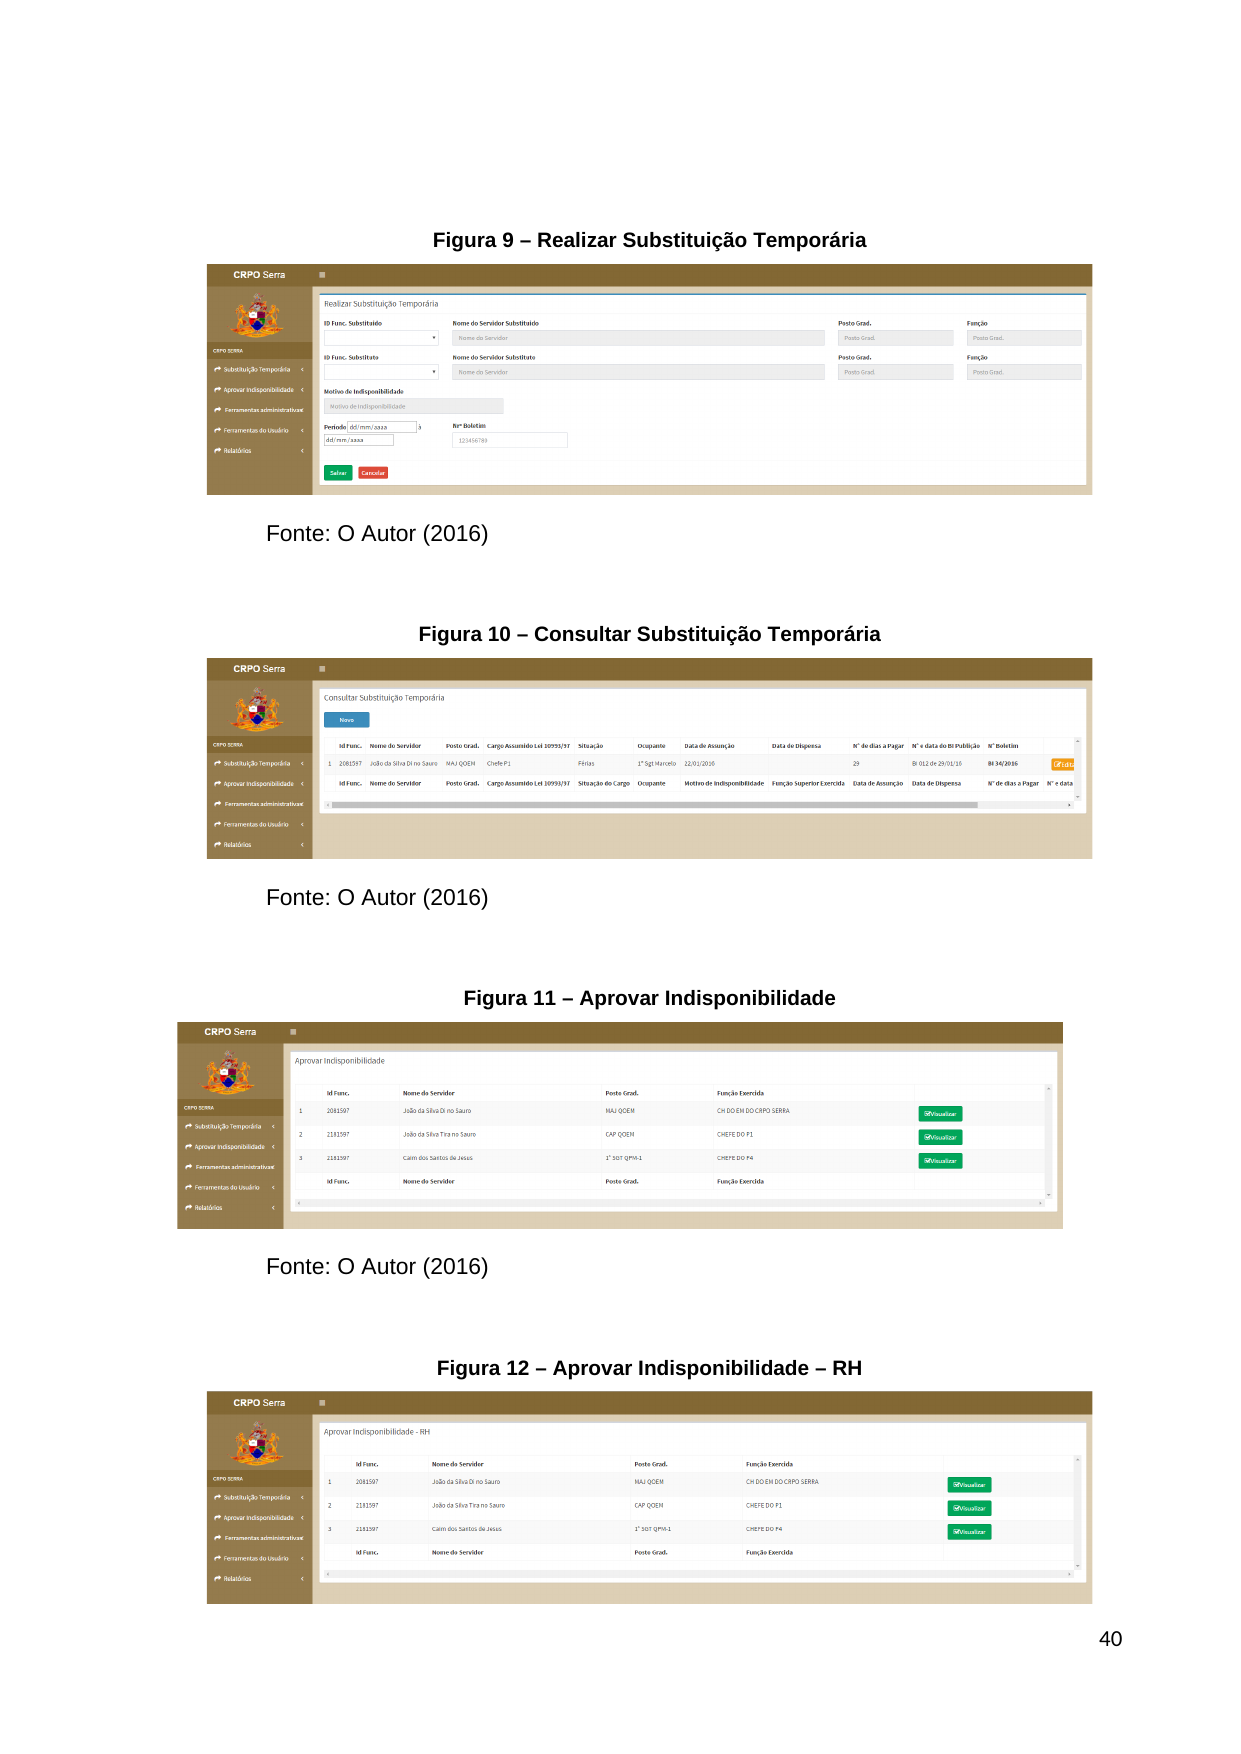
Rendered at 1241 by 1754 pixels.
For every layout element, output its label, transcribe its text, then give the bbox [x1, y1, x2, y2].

text Fonte: O Autor (2016) [177, 1253, 1122, 1279]
text Fonte: O Autor (2016) [177, 883, 1122, 910]
picture [206, 1391, 1093, 1604]
picture [177, 1022, 1063, 1229]
text Figura 12 – Aprovar Indisponibilidade – RH [177, 1355, 1122, 1379]
text Figura 10 – Consultar Substituição Temporária [177, 622, 1122, 646]
picture [206, 658, 1093, 859]
text Figura 11 – Aprovar Indisponibilidade [177, 986, 1122, 1009]
text Fonte: O Autor (2016) [177, 520, 1122, 546]
picture [206, 264, 1093, 495]
text Figura 9 – Realizar Substituição Temporária [177, 228, 1122, 252]
